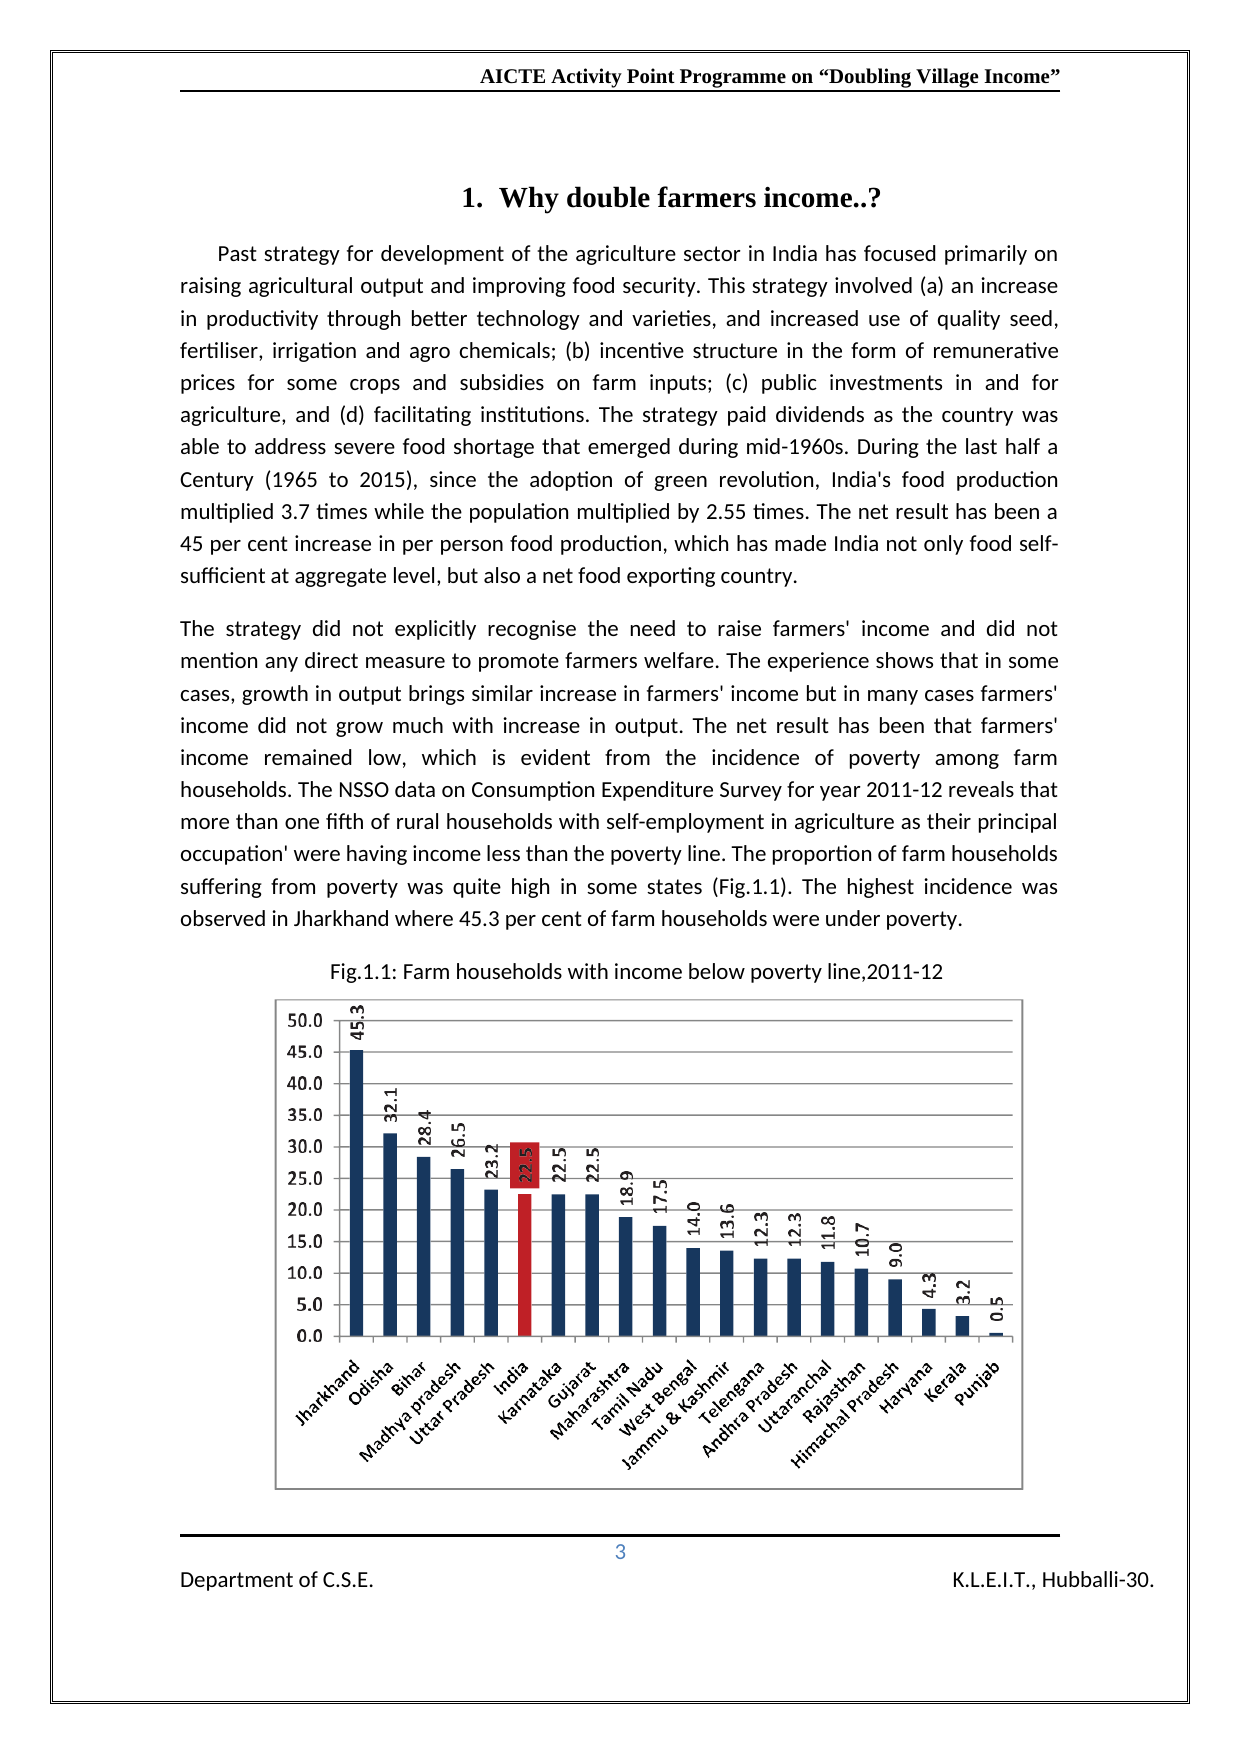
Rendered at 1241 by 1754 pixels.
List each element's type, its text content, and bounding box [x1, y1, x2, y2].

picture [288, 1013, 322, 1027]
picture [788, 1213, 801, 1246]
picture [288, 1139, 322, 1153]
picture [418, 1110, 431, 1145]
picture [620, 1171, 633, 1205]
picture [653, 1180, 667, 1213]
picture [922, 1273, 936, 1298]
picture [990, 1297, 1003, 1321]
picture [287, 1045, 322, 1058]
picture [288, 1234, 322, 1248]
picture [821, 1216, 835, 1249]
picture [855, 1223, 869, 1256]
picture [288, 1171, 322, 1185]
picture [451, 1123, 465, 1157]
list Why double farmers income..? [461, 180, 1060, 213]
picture [288, 1108, 322, 1121]
picture [297, 1297, 322, 1311]
text The strategy did not explicitly recognise the need to raise farmers' income and did not mention any direct measure to promote farmers welfare. The experience shows that in some cases, growth in output brings similar increase in farmers' income but in many cases farmers' income did not grow much with increase in output. The net result has been that farmers' income remained low, which is evident from the incidence of poverty among farm households. The NSSO data on Consumption Expenditure Survey for year 2011-12 reveals that more than one fifth of rural households with self-employment in agriculture as their principal occupation' were having income less than the poverty line. The proportion of farm households suffering from poverty was quite high in some states (Fig.1.1). The highest incidence was observed in Jharkhand where 45.3 per cent of farm households were under poverty. [180, 614, 1060, 932]
picture [297, 1329, 322, 1342]
picture [956, 1280, 970, 1304]
picture [889, 1243, 902, 1267]
text Fig.1.1: Farm households with income below poverty line,2011-12 [255, 957, 1060, 985]
picture [687, 1202, 700, 1235]
text Past strategy for development of the agriculture sector in India has focused primarily on raising agricultural output and improving food security. This strategy involved (a) an increase in productivity through better technology and varieties, and increased use of quality seed, fertiliser, irrigation and agro chemicals; (b) incentive structure in the form of remunerative prices for some crops and subsidies on farm inputs; (c) public investments in and for agriculture, and (d) facilitating institutions. The strategy paid dividends as the country was able to address severe food shortage that emerged during mid-1960s. During the last half a Century (1965 to 2015), since the adoption of green revolution, India's food production multiplied 3.7 times while the population multiplied by 2.55 times. The net result has been a 45 per cent increase in per person food production, which has made India not only food self-sufficient at aggregate level, but also a net food exporting country. [180, 239, 1060, 589]
picture [288, 1202, 322, 1216]
picture [754, 1212, 768, 1246]
picture [519, 1148, 532, 1182]
picture [720, 1204, 734, 1238]
picture [287, 1076, 322, 1090]
picture [288, 1266, 322, 1279]
picture [552, 1148, 566, 1182]
picture [350, 1005, 364, 1040]
picture [586, 1148, 599, 1182]
picture [485, 1144, 498, 1178]
picture [295, 1359, 999, 1470]
picture [384, 1088, 397, 1122]
